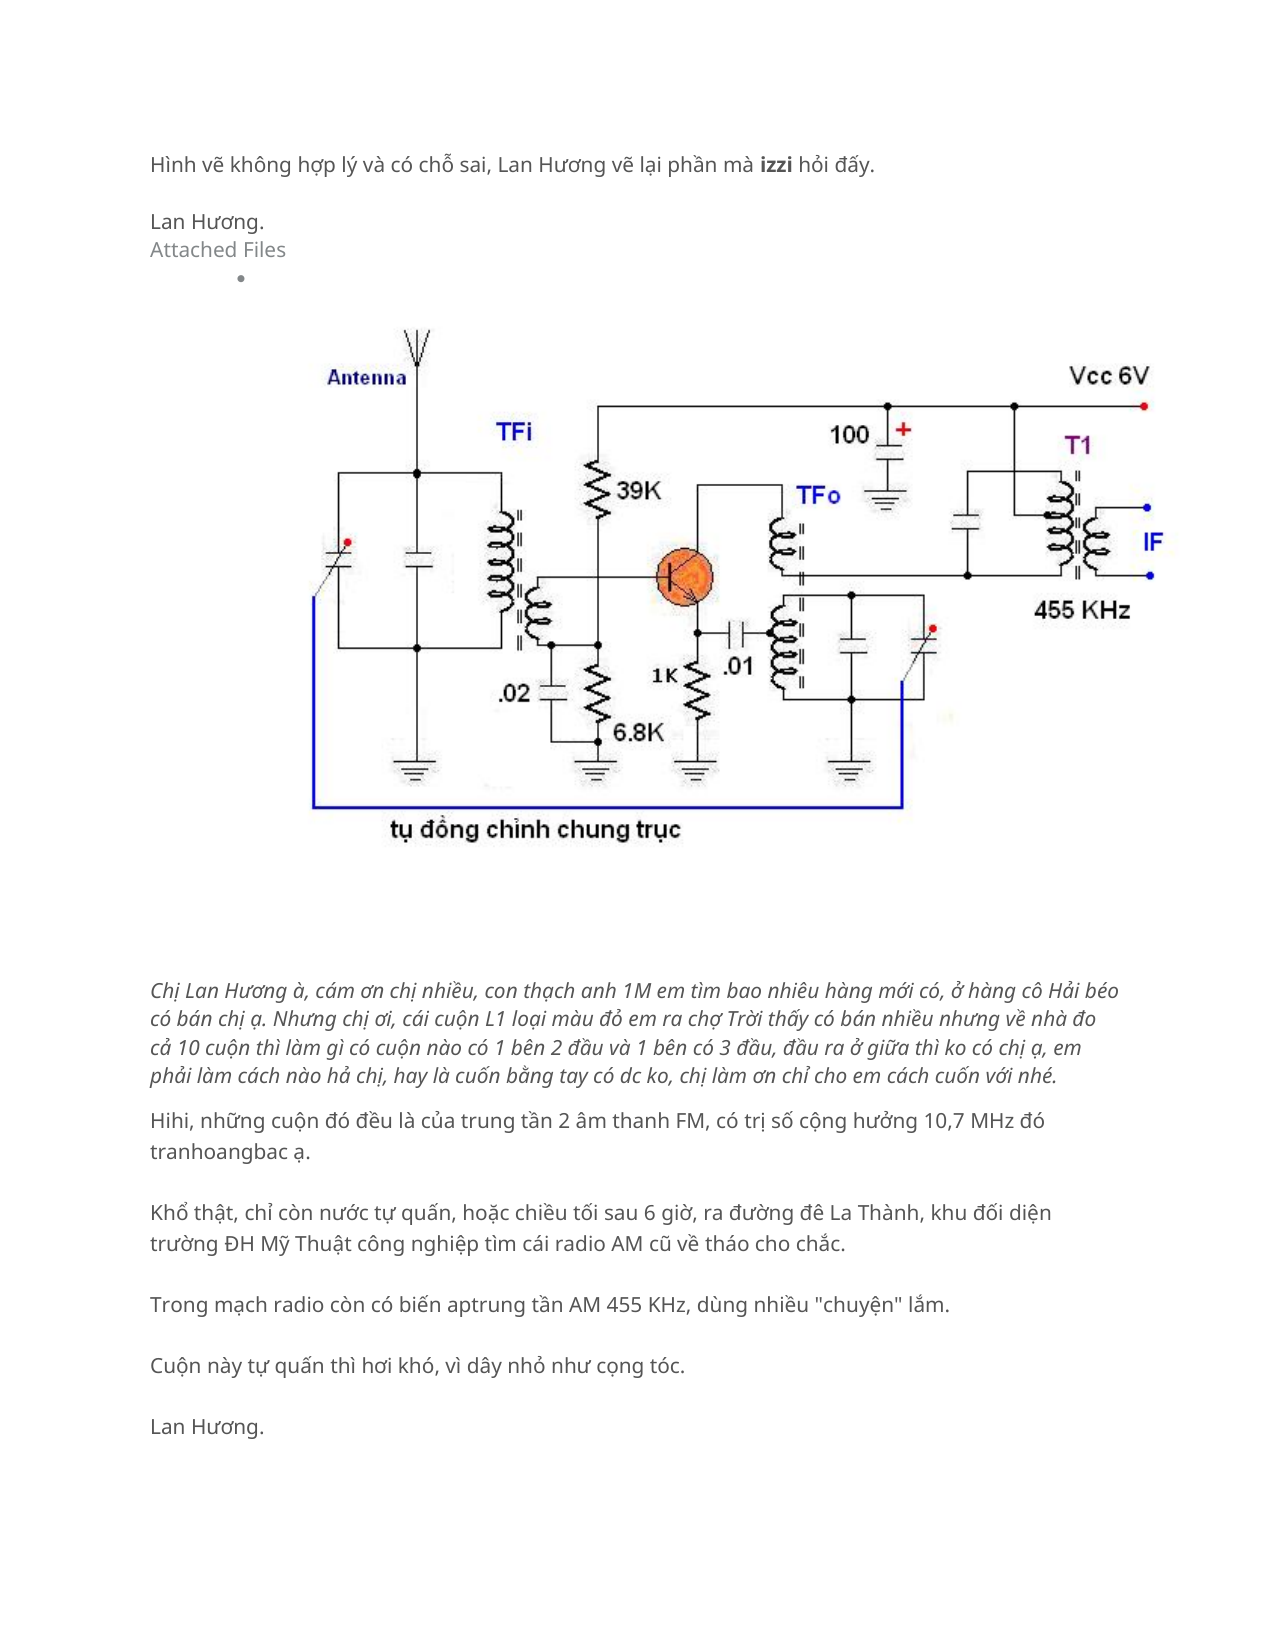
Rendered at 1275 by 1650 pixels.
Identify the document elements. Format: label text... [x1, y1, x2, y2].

text Attached Files [150, 235, 1125, 264]
picture [237, 291, 1213, 882]
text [150, 150, 1125, 235]
text Chị Lan Hương à, cám ơn chị nhiều, con thạch anh 1M em tìm bao nhiêu hàng mới có, ở hàng cô Hải béo có bán chị ạ. Nhưng chị ơi, cái cuộn L1 loại màu đỏ em ra chợ Trời thấy có bán nhiều nhưng về nhà đo cả 10 cuộn thì làm gì có cuộn nào có 1 bên 2 đầu và 1 bên có 3 đầu, đầu ra ở giữa thì ko có chị ạ, em phải làm cách nào hả chị, hay là cuốn bằng tay có dc ko, chị làm ơn chỉ cho em cách cuốn với nhé. [150, 976, 1125, 1089]
text Hihi, những cuộn đó đều là của trung tần 2 âm thanh FM, có trị số cộng hưởng 10,7 MHz đó tranhoangbac ạ. Khổ thật, chỉ còn nước tự quấn, hoặc chiều tối sau 6 giờ, ra đường đê La Thành, khu đối diện trường ĐH Mỹ Thuật công nghiệp tìm cái radio AM cũ về tháo cho chắc. Trong mạch radio còn có biến aptrung tần AM 455 KHz, dùng nhiều "chuyện" lắm. Cuộn này tự quấn thì hơi khó, vì dây nhỏ như cọng tóc. Lan Hương. [150, 1106, 1125, 1441]
